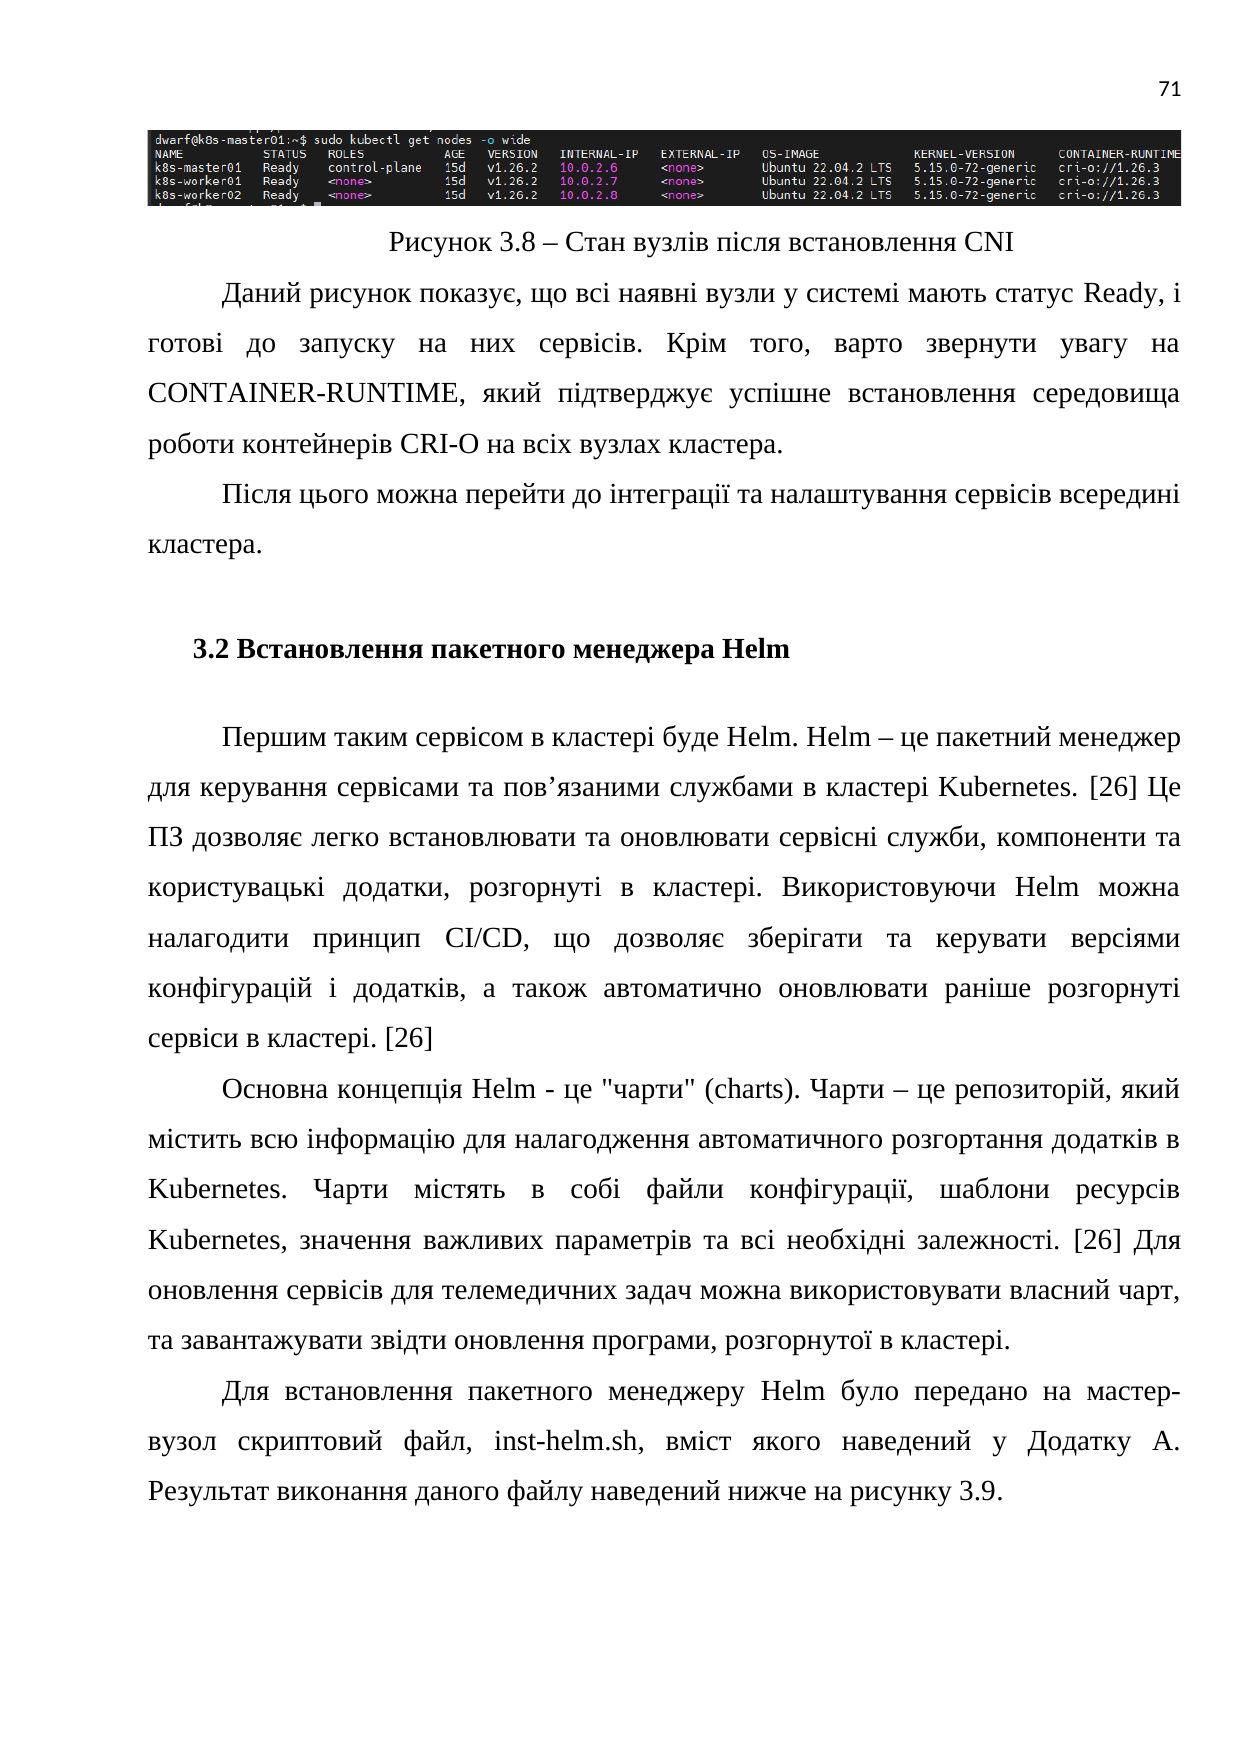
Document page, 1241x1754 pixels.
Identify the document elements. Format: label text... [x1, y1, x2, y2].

text Даний рисунок показує, що всі наявні вузли у системі мають статус Ready, і готові до запуску на них сервісів. Крім того, варто звернути увагу на CONTAINER-RUNTIME, який підтверджує успішне встановлення середовища роботи контейнерів CRI-O на всіх вузлах кластера. [148, 275, 1181, 459]
text Першим таким сервісом в кластері буде Helm. Helm – це пакетний менеджер для керування сервісами та пов’язаними службами в кластері Kubernetes. [26] Це ПЗ дозволяє легко встановлювати та оновлювати сервісні служби, компоненти та користувацькі додатки, розгорнуті в кластері. Використовуючи Helm можна налагодити принцип CI/CD, що дозволяє зберігати та керувати версіями конфігурацій і додатків, а також автоматично оновлювати раніше розгорнуті сервіси в кластері. [26] [148, 719, 1181, 1054]
text Рисунок 3.8 – Стан вузлів після встановлення CNI [148, 224, 1181, 258]
picture [147, 130, 1182, 206]
subtitle Встановлення пакетного менеджера Helm [178, 631, 1181, 664]
text Основна концепція Helm - це "чарти" (charts). Чарти – це репозиторій, який містить всю інформацію для налагодження автоматичного розгортання додатків в Kubernetes. Чарти містять в собі файли конфігурації, шаблони ресурсів Kubernetes, значення важливих параметрів та всі необхідні залежності. [26] Для оновлення сервісів для телемедичних задач можна використовувати власний чарт, та завантажувати звідти оновлення програми, розгорнутої в кластері. [148, 1071, 1181, 1356]
text Для встановлення пакетного менеджеру Helm було передано на мастер-вузол скриптовий файл, inst-helm.sh, вміст якого наведений у Додатку А. Результат виконання даного файлу наведений нижче на рисунку 3.9. [148, 1373, 1181, 1507]
text Після цього можна перейти до інтеграції та налаштування сервісів всередині кластера. [148, 476, 1181, 560]
